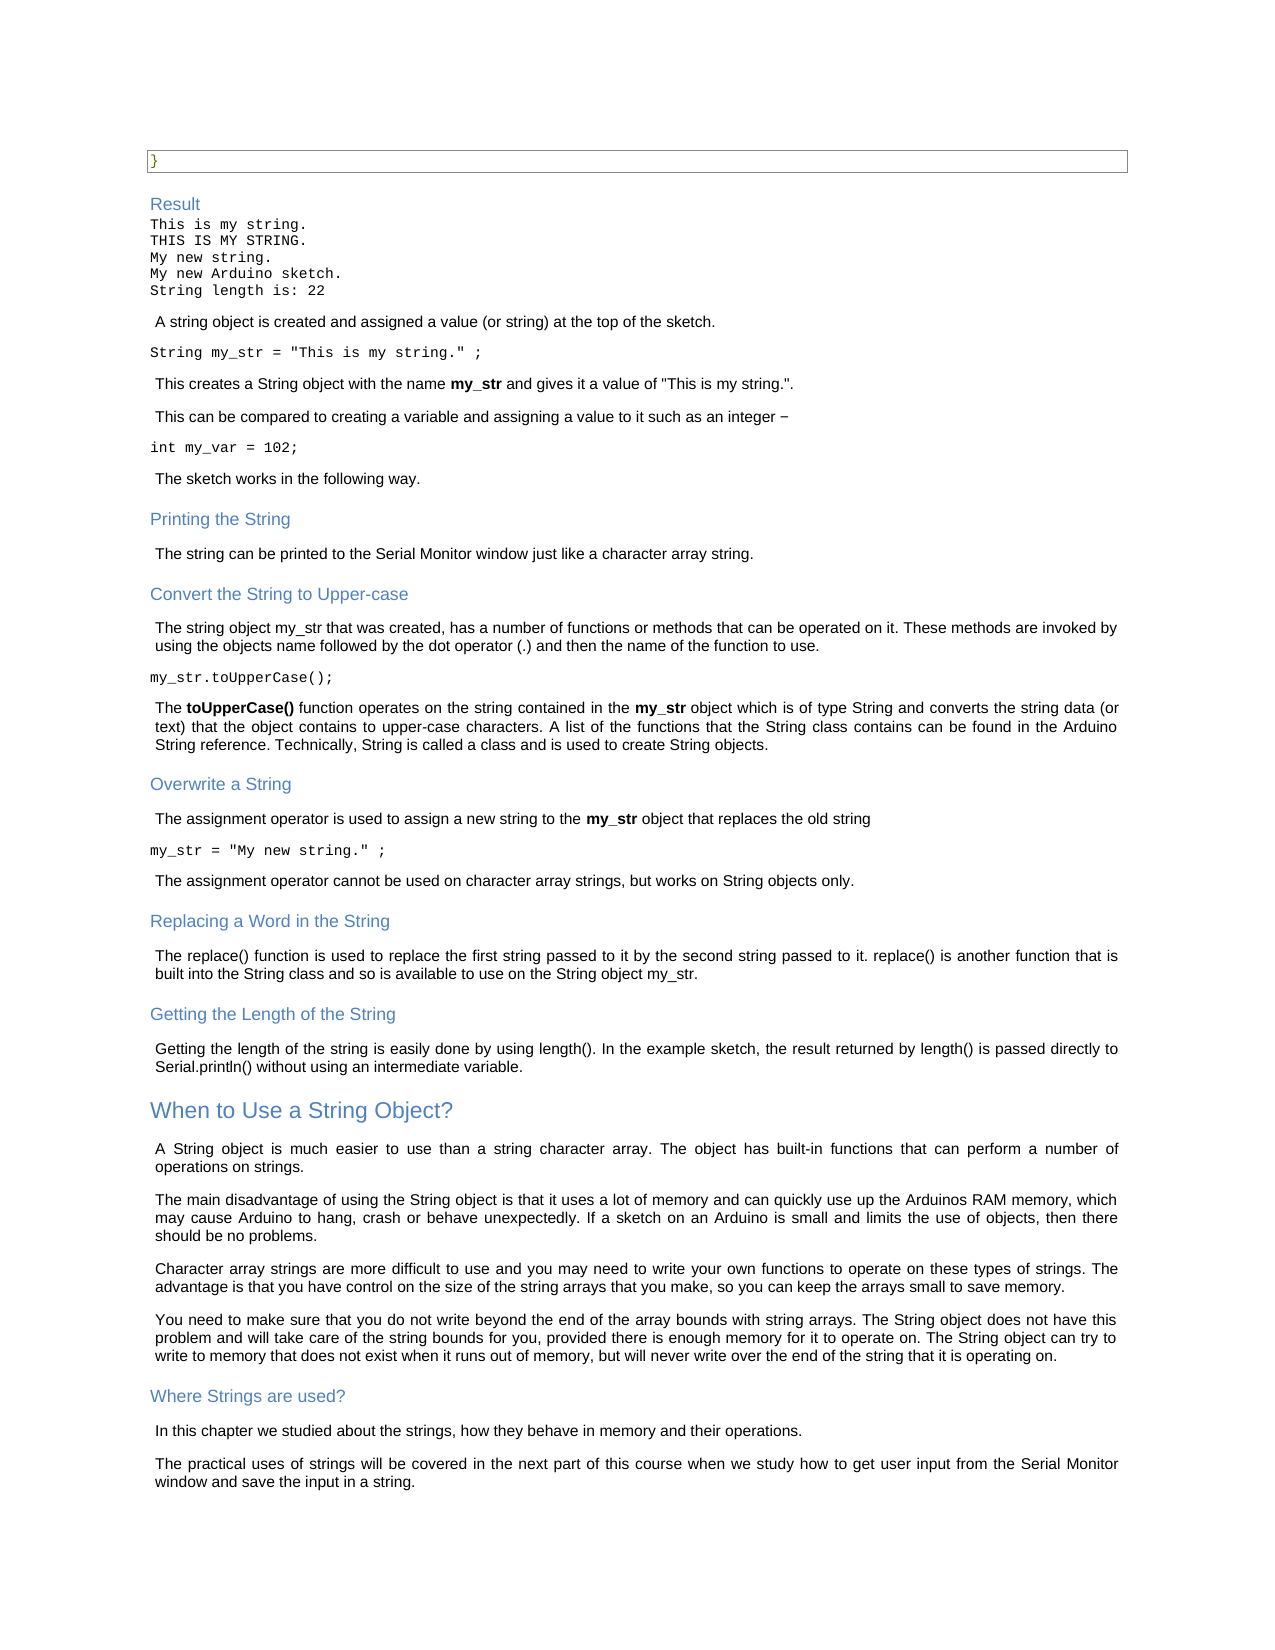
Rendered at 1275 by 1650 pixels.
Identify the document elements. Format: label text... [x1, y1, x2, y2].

text This creates a String object with the name my_str and gives it a value of "This is my string.". [155, 374, 1120, 392]
text This is my string. [150, 217, 1125, 234]
text Getting the length of the string is easily done by using length(). In the example sketch, the result returned by length() is passed directly to Serial.println() without using an intermediate variable. [155, 1040, 1120, 1076]
subtitle Where Strings are used? [150, 1385, 1125, 1406]
text my_str.toUpperCase(); [150, 670, 1125, 687]
text The string object my_str that was created, has a number of functions or methods that can be operated on it. These methods are invoked by using the objects name followed by the dot operator (.) and then the name of the function to use. [155, 619, 1120, 655]
text The sketch works in the following way. [155, 469, 1120, 488]
text My new Arduino sketch. [150, 267, 1125, 283]
subtitle Convert the String to Upper-case [150, 583, 1125, 604]
text The string can be printed to the Serial Monitor window just like a character array string. [155, 544, 1120, 562]
text A String object is much easier to use than a string character array. The object has built-in functions that can perform a number of operations on strings. [155, 1139, 1120, 1175]
text The practical uses of strings will be covered in the next part of this course when we study how to get user input from the Serial Monitor window and save the input in a string. [155, 1454, 1120, 1490]
subtitle When to Use a String Object? [150, 1097, 1125, 1123]
subtitle Result [150, 194, 1125, 214]
text In this chapter we studied about the strings, how they behave in memory and their operations. [155, 1421, 1120, 1439]
text Character array strings are more difficult to use and you may need to write your own functions to operate on these types of strings. The advantage is that you have control on the size of the string arrays that you make, so you can keep the arrays small to save memory. [155, 1259, 1120, 1296]
text my_str = "My new string." ; [150, 843, 1125, 860]
text The toUpperCase() function operates on the string contained in the my_str object which is of type String and converts the string data (or text) that the object contains to upper-case characters. A list of the functions that the String class contains can be found in the Arduino String reference. Technically, String is called a class and is used to create String objects. [155, 699, 1120, 753]
text The replace() function is used to replace the first string passed to it by the second string passed to it. replace() is another function that is built into the String class and so is available to use on the String object my_str. [155, 947, 1120, 983]
text The main disadvantage of using the String object is that it uses a lot of memory and can quickly use up the Arduinos RAM memory, which may cause Arduino to hang, crash or behave unexpectedly. If a sketch on an Arduino is small and limits the use of objects, then there should be no problems. [155, 1190, 1120, 1244]
subtitle Printing the String [150, 508, 1125, 529]
text A string object is created and assigned a value (or string) at the top of the sketch. [155, 312, 1120, 330]
text This can be compared to creating a variable and assigning a value to it such as an integer − [155, 407, 1120, 426]
text THIS IS MY STRING. [150, 234, 1125, 250]
text String length is: 22 [150, 283, 1125, 300]
subtitle Replacing a Word in the String [150, 911, 1125, 931]
text } [148, 151, 1127, 172]
text The assignment operator cannot be used on character array strings, but works on String objects only. [155, 872, 1120, 890]
text You need to make sure that you do not write beyond the end of the array bounds with string arrays. The String object does not have this problem and will take care of the string bounds for you, provided there is enough memory for it to operate on. The String object can try to write to memory that does not exist when it runs out of memory, but will never write over the end of the string that it is operating on. [155, 1311, 1120, 1364]
text My new string. [150, 250, 1125, 267]
text The assignment operator is used to assign a new string to the my_str object that replaces the old string [155, 810, 1120, 828]
subtitle Getting the Length of the String [150, 1004, 1125, 1024]
text String my_str = "This is my string." ; [150, 345, 1125, 362]
text int my_var = 102; [150, 441, 1125, 457]
subtitle Overwrite a String [150, 774, 1125, 794]
